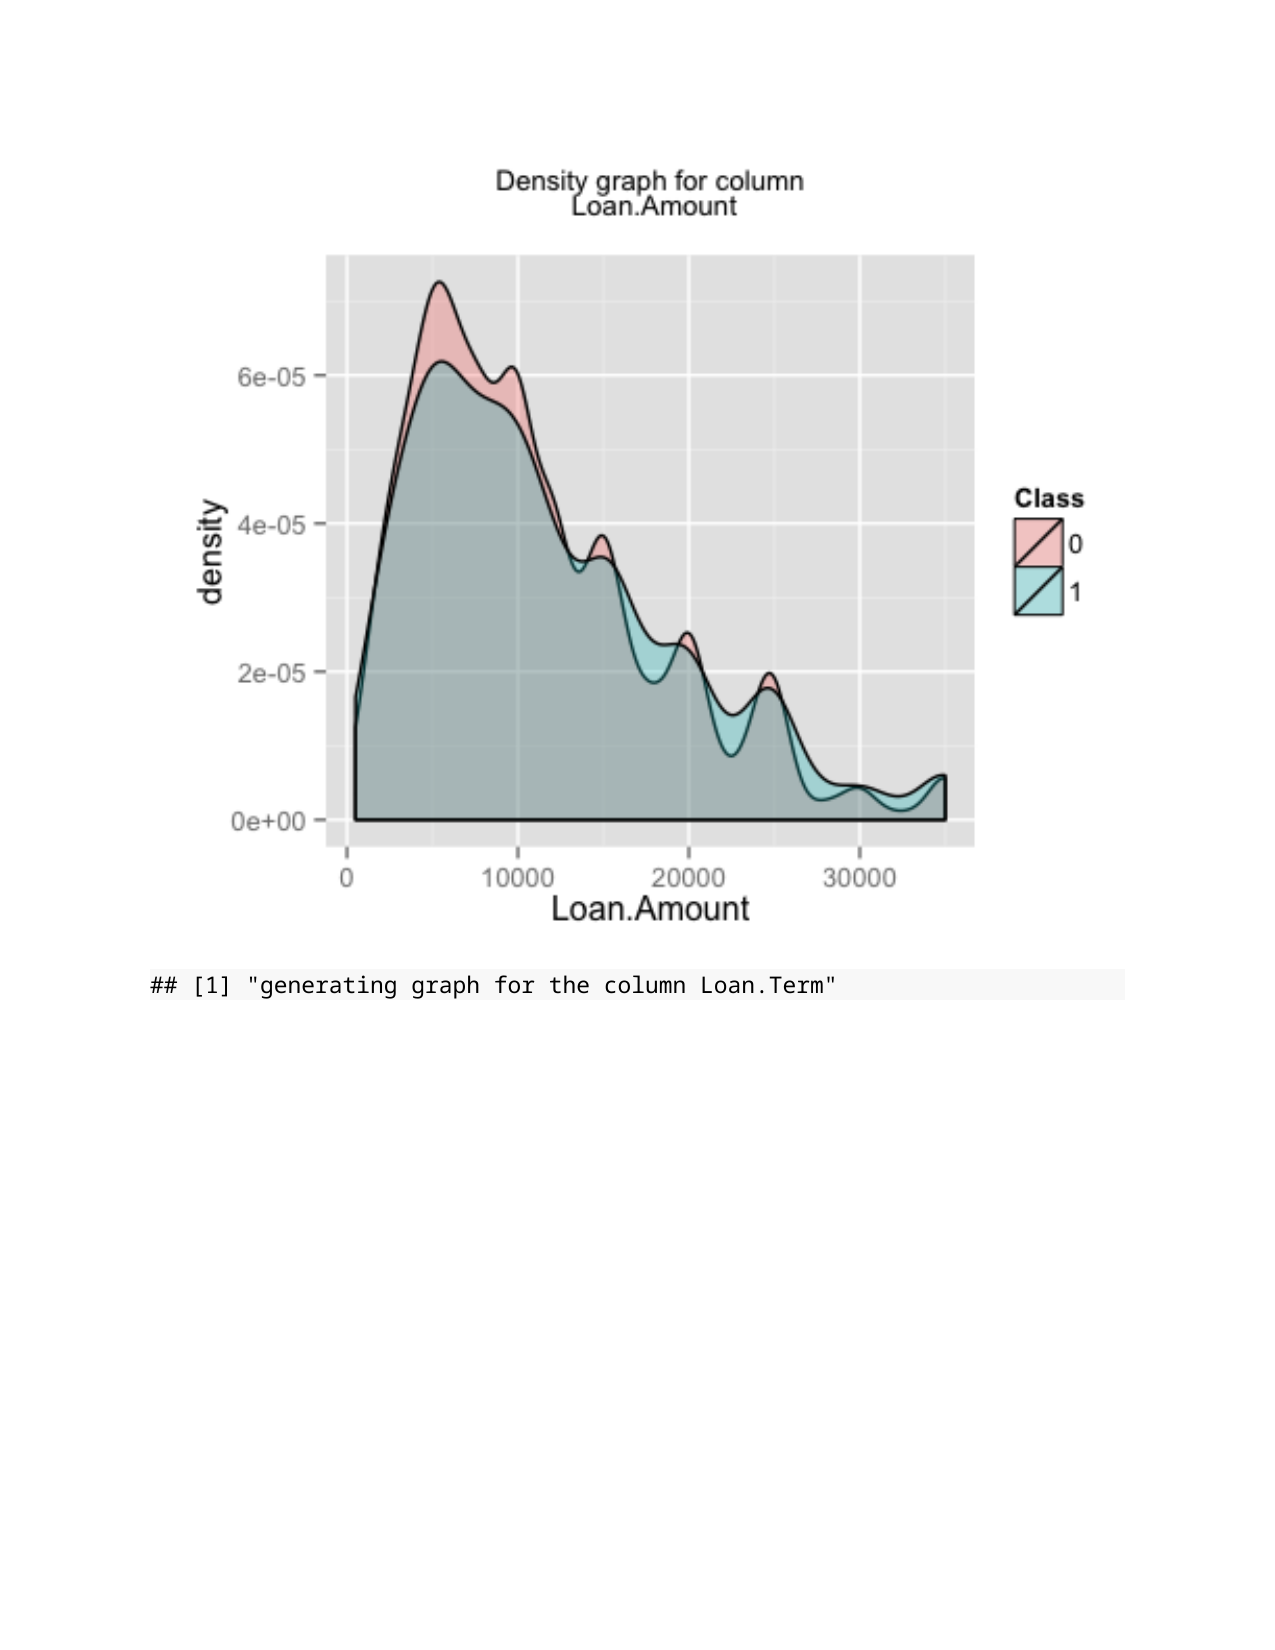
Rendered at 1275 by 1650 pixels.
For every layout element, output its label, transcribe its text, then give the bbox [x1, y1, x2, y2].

picture [168, 150, 1169, 950]
text ## [1] "generating graph for the column Loan.Term" [150, 969, 1125, 1000]
